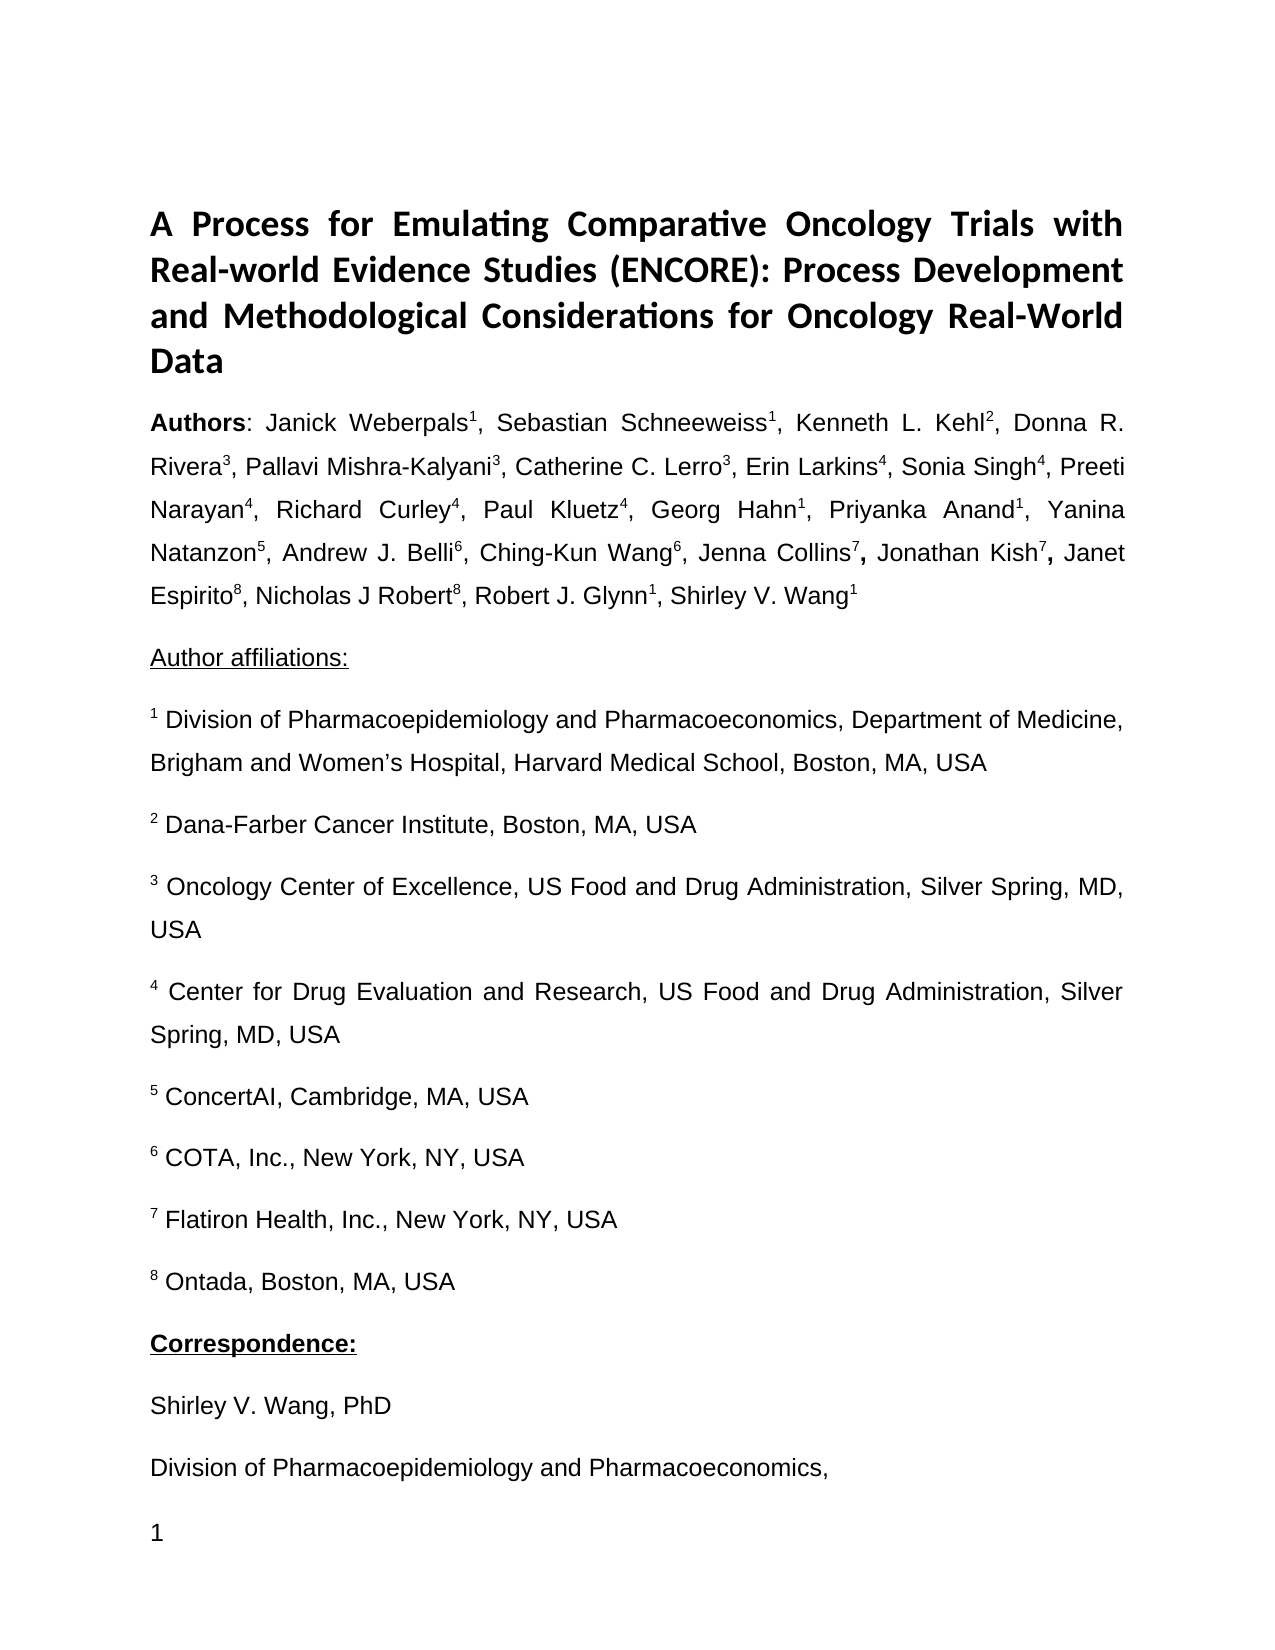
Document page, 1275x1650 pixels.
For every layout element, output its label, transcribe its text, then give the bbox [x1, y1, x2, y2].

text 7 Flatiron Health, Inc., New York, NY, USA [150, 1205, 1125, 1234]
text 6 COTA, Inc., New York, NY, USA [150, 1143, 1125, 1172]
text 5 ConcertAI, Cambridge, MA, USA [150, 1081, 1125, 1110]
text Authors: Janick Weberpals1, Sebastian Schneeweiss1, Kenneth L. Kehl2, Donna R. Rivera3, Pallavi Mishra-Kalyani3, Catherine C. Lerro3, Erin Larkins4, Sonia Singh4, Preeti Narayan4, Richard Curley4, Paul Kluetz4, Georg Hahn1, Priyanka Anand1, Yanina Natanzon5, Andrew J. Belli6, Ching-Kun Wang6, Jenna Collins7, Jonathan Kish7, Janet Espirito8, Nicholas J Robert8, Robert J. Glynn1, Shirley V. Wang1 [150, 408, 1125, 609]
text 3 Oncology Center of Excellence, US Food and Drug Administration, Silver Spring, MD, USA [150, 871, 1125, 943]
text Division of Pharmacoepidemiology and Pharmacoeconomics, [150, 1453, 1125, 1481]
text 2 Dana-Farber Cancer Institute, Boston, MA, USA [150, 809, 1125, 838]
text 4 Center for Drug Evaluation and Research, US Food and Drug Administration, Silver Spring, MD, USA [150, 976, 1125, 1048]
text 1 Division of Pharmacoepidemiology and Pharmacoeconomics, Department of Medicine, Brigham and Women’s Hospital, Harvard Medical School, Boston, MA, USA [150, 704, 1125, 776]
text Author affiliations: [150, 643, 1125, 671]
title A Process for Emulating Comparative Oncology Trials with Real-world Evidence Studies (ENCORE): Process Development and Methodological Considerations for Oncology Real-World Data [150, 200, 1125, 383]
text Correspondence: [150, 1329, 1125, 1358]
text Shirley V. Wang, PhD [150, 1391, 1125, 1419]
text 8 Ontada, Boston, MA, USA [150, 1267, 1125, 1296]
